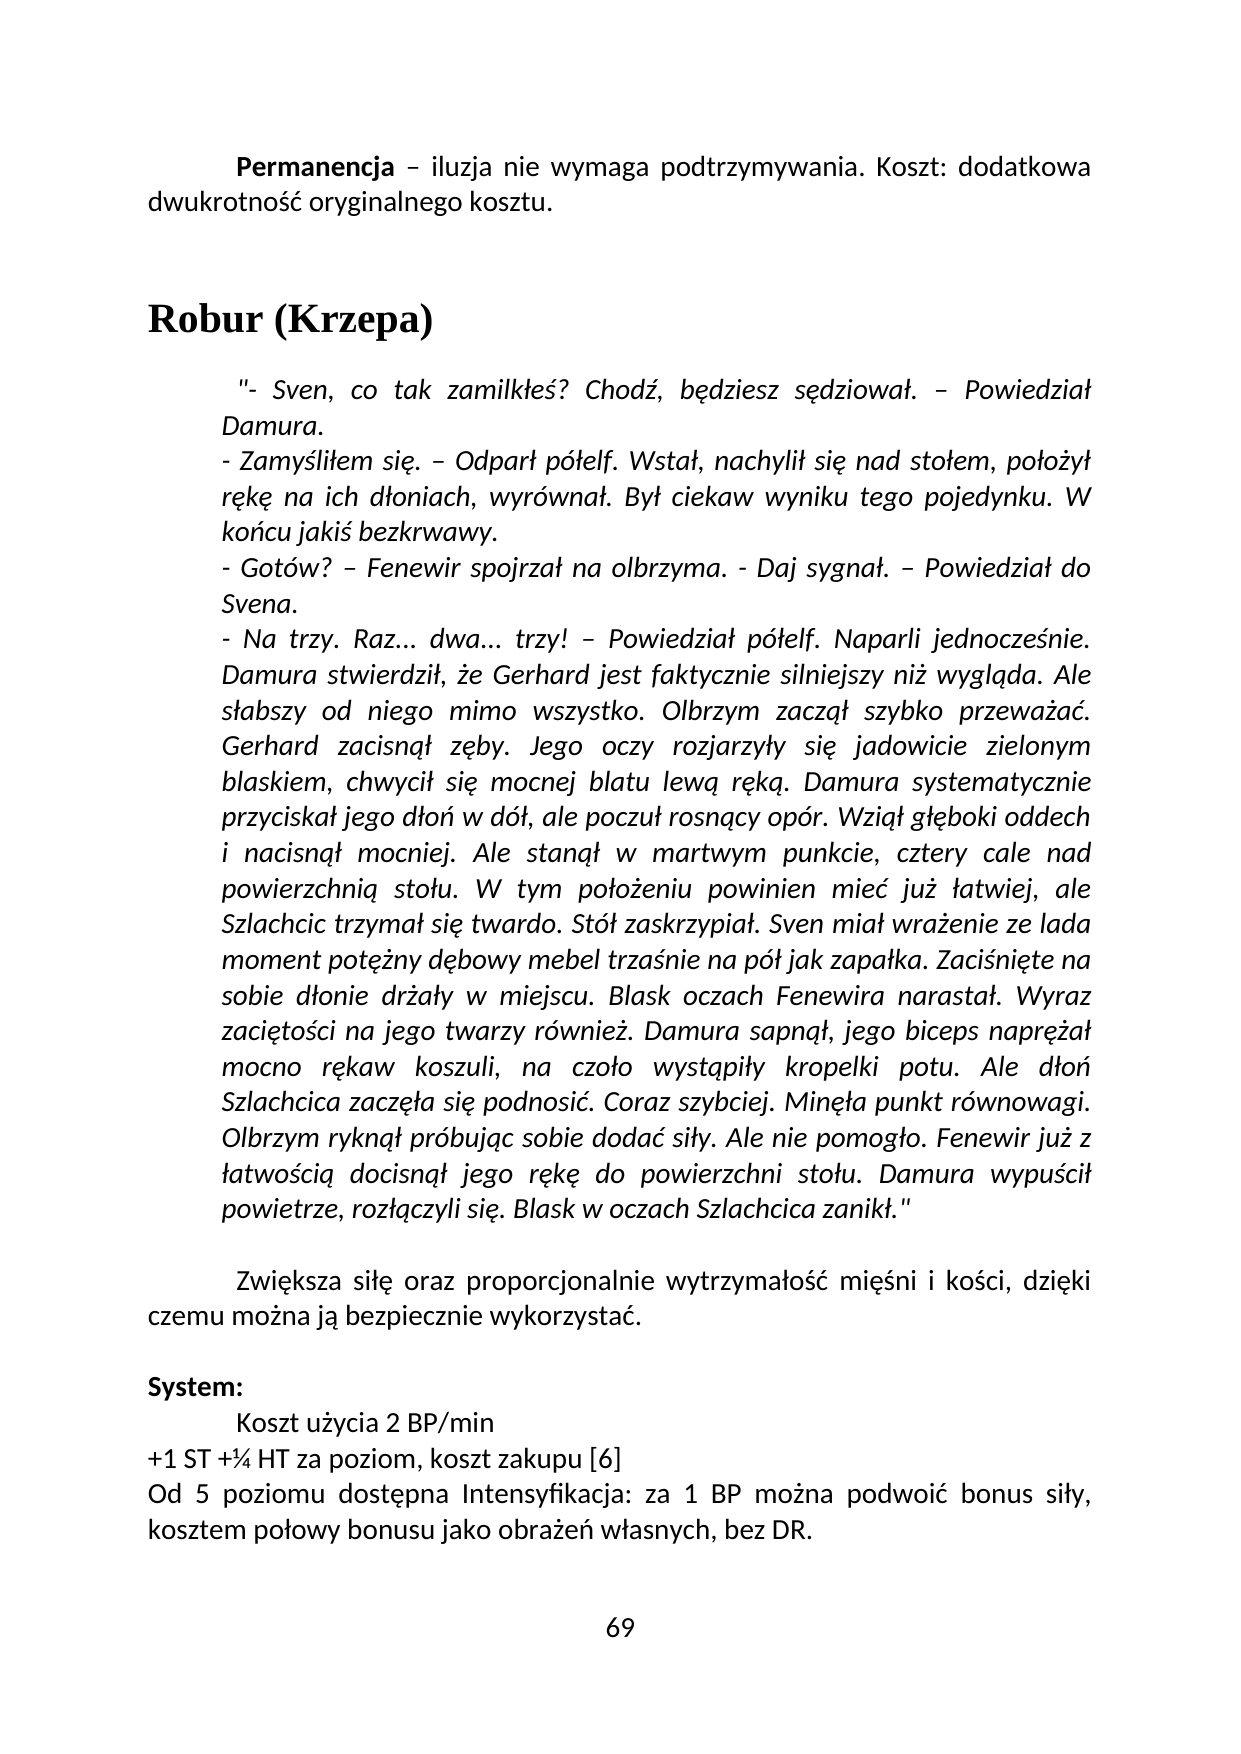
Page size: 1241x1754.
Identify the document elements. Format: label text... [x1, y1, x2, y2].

text Koszt użycia 2 BP/min [148, 1404, 1093, 1440]
text Permanencja – iluzja nie wymaga podtrzymywania. Koszt: dodatkowa dwukrotność oryginalnego kosztu. [148, 148, 1093, 219]
text - Zamyśliłem się. – Odparł półelf. Wstał, nachylił się nad stołem, położył rękę na ich dłoniach, wyrównał. Był ciekaw wyniku tego pojedynku. W końcu jakiś bezkrwawy. [221, 442, 1093, 549]
text "- Sven, co tak zamilkłeś? Chodź, będziesz sędziował. – Powiedział Damura. [221, 371, 1093, 442]
text +1 ST +¼ HT za poziom, koszt zakupu [6] [148, 1440, 1093, 1475]
text System: [148, 1368, 1093, 1404]
text - Na trzy. Raz... dwa... trzy! – Powiedział półelf. Naparli jednocześnie. Damura stwierdził, że Gerhard jest faktycznie silniejszy niż wygląda. Ale słabszy od niego mimo wszystko. Olbrzym zaczął szybko przeważać. Gerhard zacisnął zęby. Jego oczy rozjarzyły się jadowicie zielonym blaskiem, chwycił się mocnej blatu lewą ręką. Damura systematycznie przyciskał jego dłoń w dół, ale poczuł rosnący opór. Wziął głęboki oddech i nacisnął mocniej. Ale stanął w martwym punkcie, cztery cale nad powierzchnią stołu. W tym położeniu powinien mieć już łatwiej, ale Szlachcic trzymał się twardo. Stół zaskrzypiał. Sven miał wrażenie ze lada moment potężny dębowy mebel trzaśnie na pół jak zapałka. Zaciśnięte na sobie dłonie drżały w miejscu. Blask oczach Fenewira narastał. Wyraz zaciętości na jego twarzy również. Damura sapnął, jego biceps naprężał mocno rękaw koszuli, na czoło wystąpiły kropelki potu. Ale dłoń Szlachcica zaczęła się podnosić. Coraz szybciej. Minęła punkt równowagi. Olbrzym ryknął próbując sobie dodać siły. Ale nie pomogło. Fenewir już z łatwością docisnął jego rękę do powierzchni stołu. Damura wypuścił powietrze, rozłączyli się. Blask w oczach Szlachcica zanikł." [221, 620, 1093, 1226]
text - Gotów? – Fenewir spojrzał na olbrzyma. - Daj sygnał. – Powiedział do Svena. [221, 549, 1093, 620]
text Od 5 poziomu dostępna Intensyfikacja: za 1 BP można podwoić bonus siły, kosztem połowy bonusu jako obrażeń własnych, bez DR. [148, 1475, 1093, 1547]
subtitle Robur (Krzepa) [148, 294, 1093, 342]
text Zwiększa siłę oraz proporcjonalnie wytrzymałość mięśni i kości, dzięki czemu można ją bezpiecznie wykorzystać. [148, 1262, 1093, 1333]
